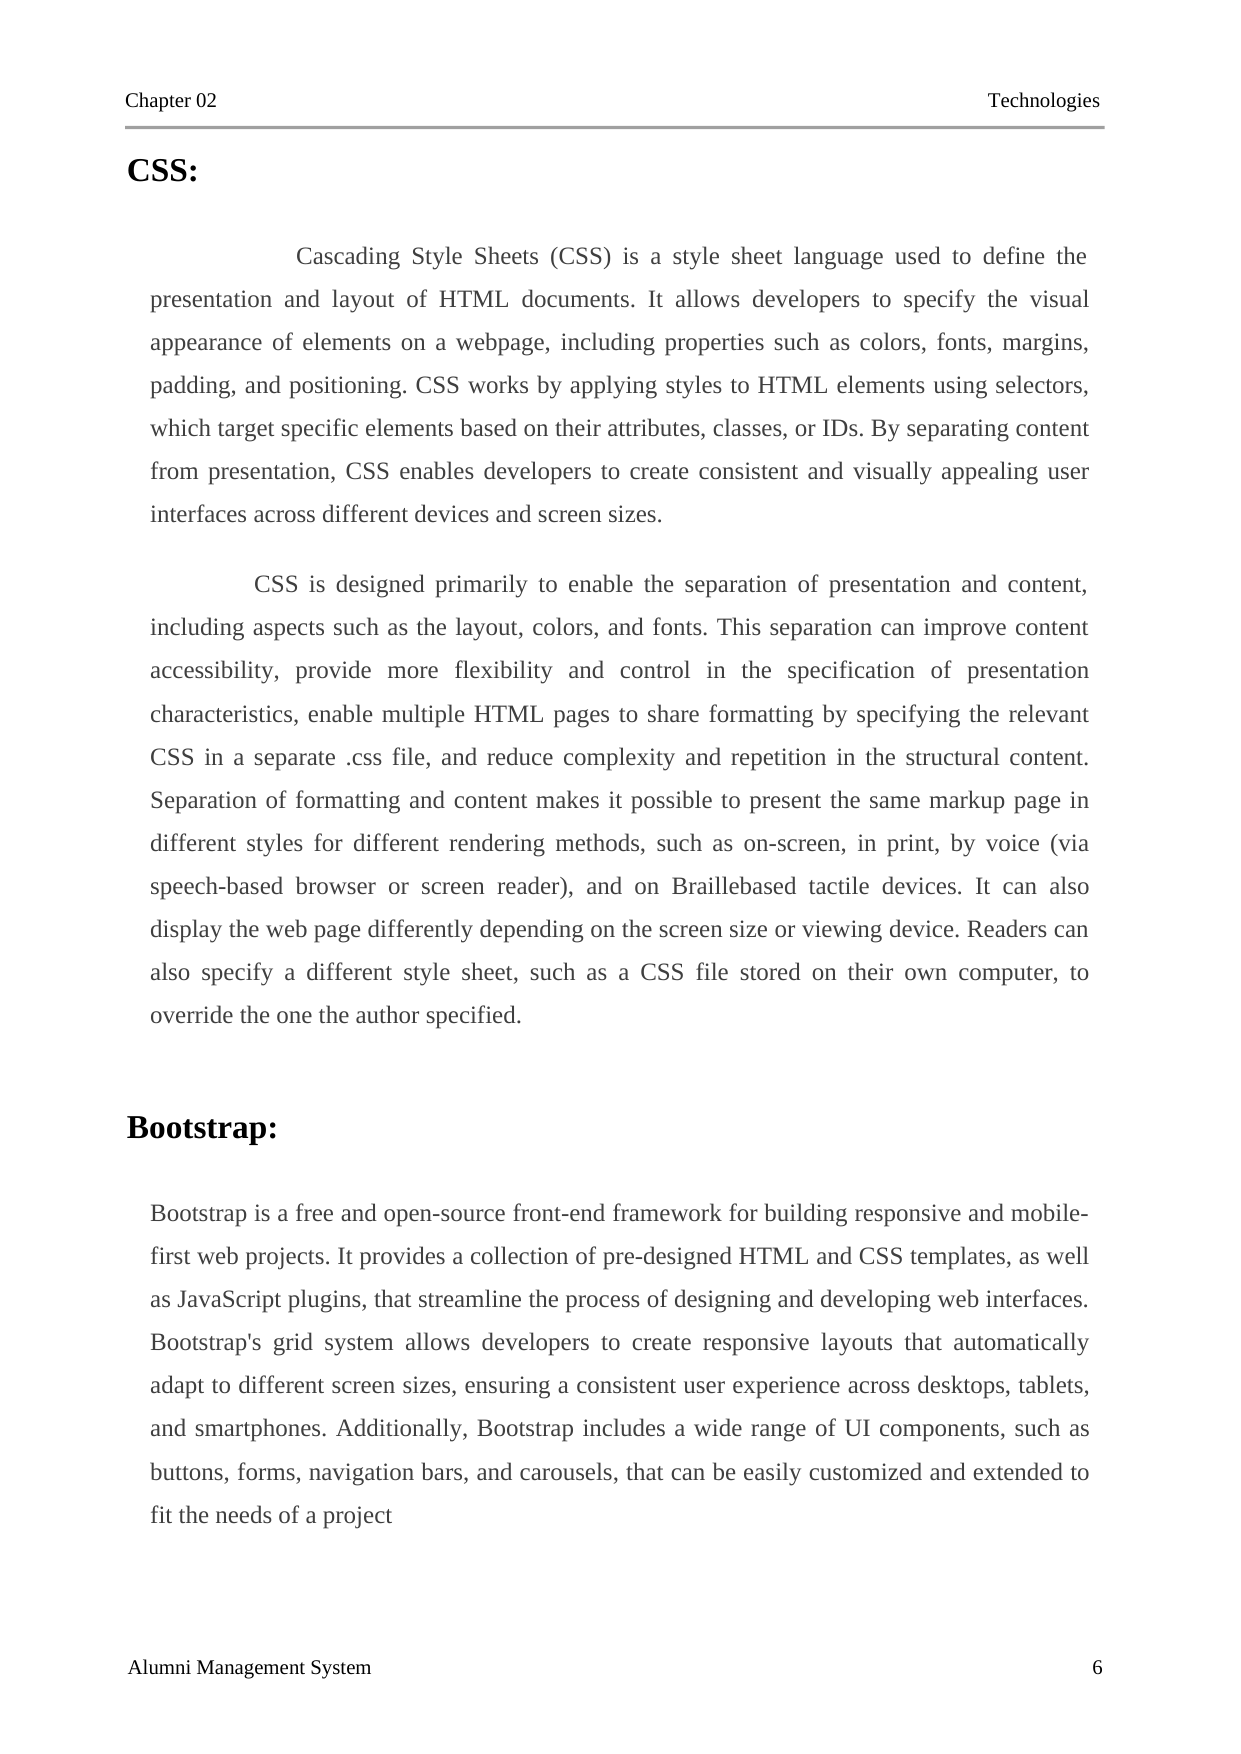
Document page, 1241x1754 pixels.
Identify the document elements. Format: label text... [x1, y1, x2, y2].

subtitle CSS: [127, 150, 1092, 188]
subtitle Bootstrap: [127, 1107, 1092, 1145]
text Bootstrap is a free and open-source front-end framework for building responsive and mobile-first web projects. It provides a collection of pre-designed HTML and CSS templates, as well as JavaScript plugins, that streamline the process of designing and developing web interfaces. Bootstrap's grid system allows developers to create responsive layouts that automatically adapt to different screen sizes, ensuring a consistent user experience across desktops, tablets, and smartphones. Additionally, Bootstrap includes a wide range of UI components, such as buttons, forms, navigation bars, and carousels, that can be easily customized and extended to fit the needs of a project [150, 1198, 1090, 1528]
text CSS is designed primarily to enable the separation of presentation and content, including aspects such as the layout, colors, and fonts. This separation can improve content accessibility, provide more flexibility and control in the specification of presentation characteristics, enable multiple HTML pages to share formatting by specifying the relevant CSS in a separate .css file, and reduce complexity and repetition in the structural content. Separation of formatting and content makes it possible to present the same markup page in different styles for different rendering methods, such as on-screen, in print, by voice (via speech-based browser or screen reader), and on Braillebased tactile devices. It can also display the web page differently depending on the screen size or viewing device. Readers can also specify a different style sheet, such as a CSS file stored on their own computer, to override the one the author specified. [150, 569, 1090, 1029]
text Cascading Style Sheets (CSS) is a style sheet language used to define the presentation and layout of HTML documents. It allows developers to specify the visual appearance of elements on a webpage, including properties such as colors, fonts, margins, padding, and positioning. CSS works by applying styles to HTML elements using selectors, which target specific elements based on their attributes, classes, or IDs. By separating content from presentation, CSS enables developers to create consistent and visually appealing user interfaces across different devices and screen sizes. [150, 241, 1090, 528]
